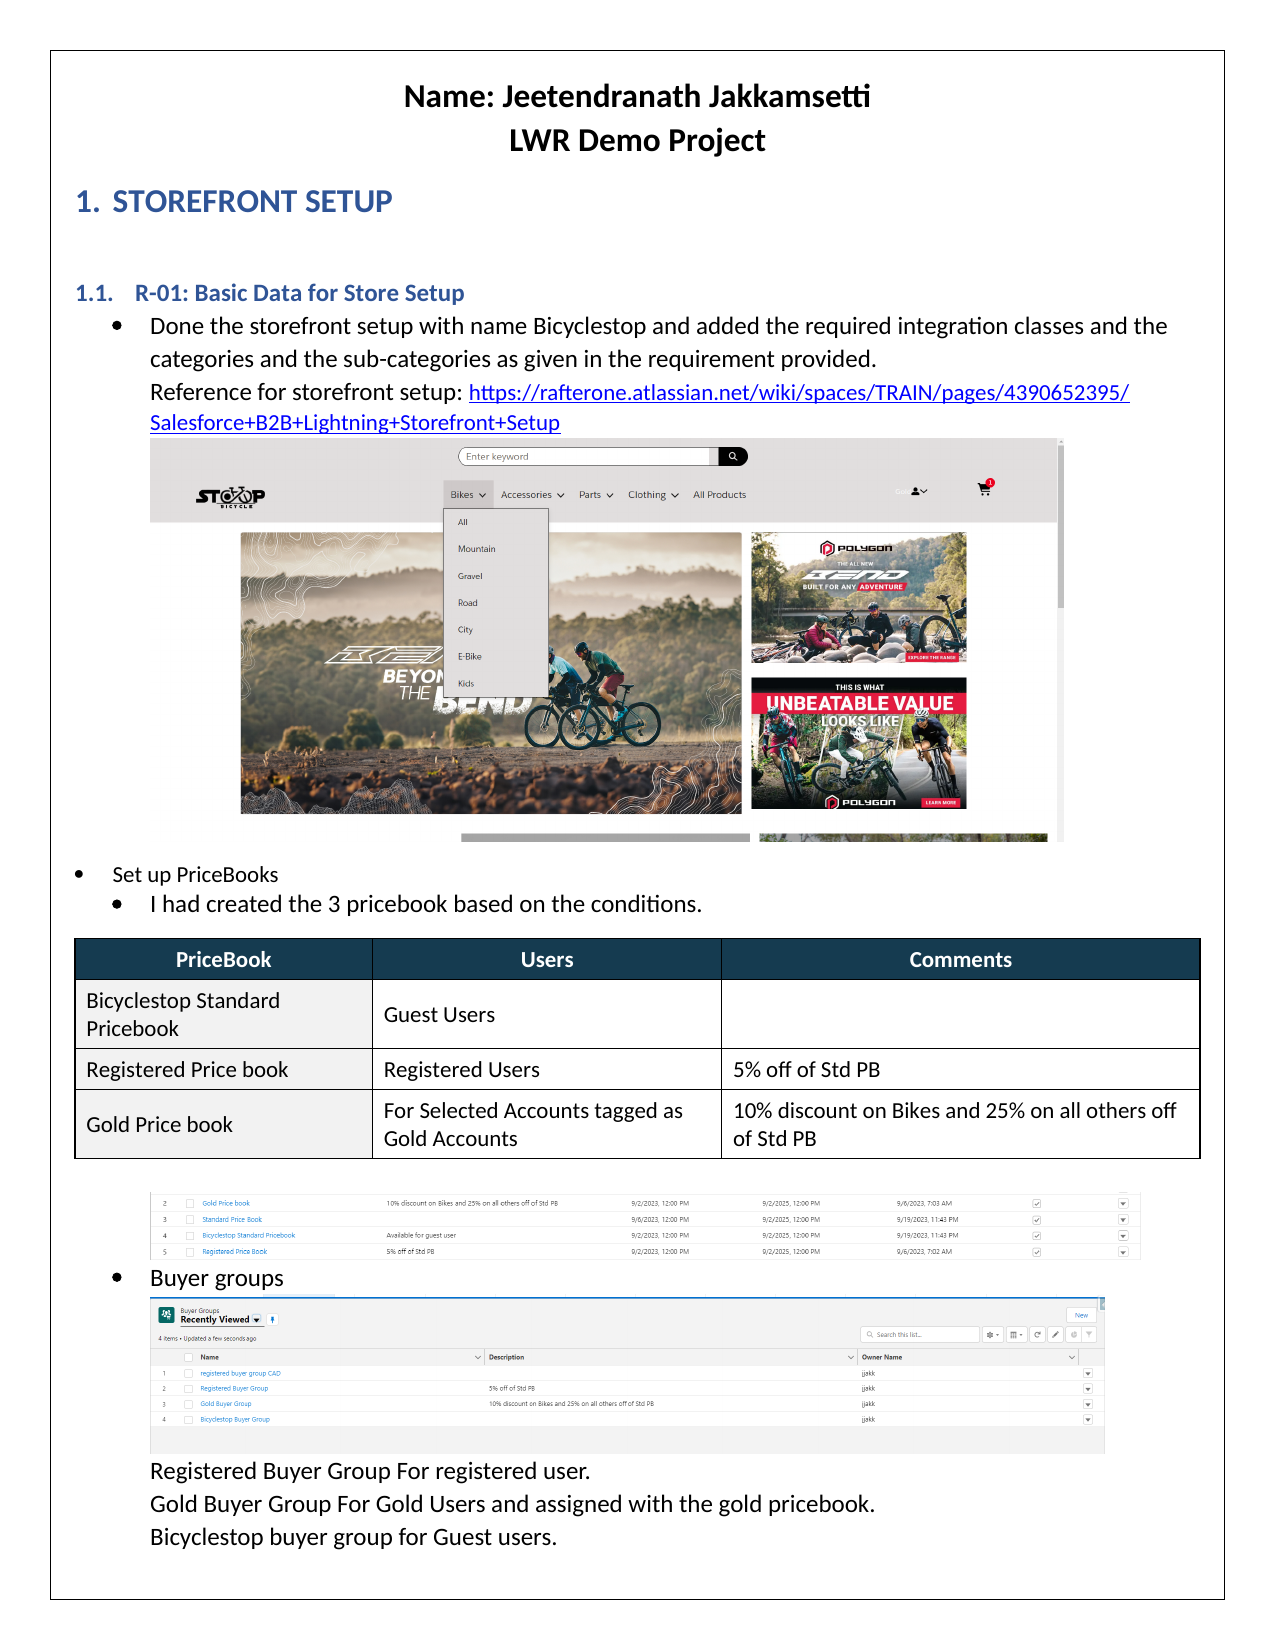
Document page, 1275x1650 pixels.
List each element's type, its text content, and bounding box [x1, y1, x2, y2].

table_cell For Selected Accounts tagged as Gold Accounts [373, 1090, 721, 1158]
list I had created the 3 pricebook based on the conditions. [112, 889, 1200, 919]
subtitle STOREFRONT SETUP [75, 179, 1200, 269]
text Name: Jeetendranath Jakkamsetti LWR Demo Project [75, 75, 1200, 160]
picture [150, 1294, 1105, 1454]
list Set up PriceBooks [75, 861, 1200, 889]
table_cell [722, 980, 1199, 1048]
list Done the storefront setup with name Bicyclestop and added the required integration classes and the categories and the sub-categories as given in the requirement provided. Reference for storefront setup: https://rafterone.atlassian.net/wiki/spaces/TRAIN/pages/4390652395/Salesforce+B2B+Lightning+Storefront+Setup [112, 310, 1200, 436]
table_cell Guest Users [373, 980, 721, 1048]
table_header Users [373, 939, 721, 979]
subtitle R-01: Basic Data for Store Setup [75, 277, 1200, 307]
picture [150, 1192, 1141, 1260]
table_cell Registered Price book [76, 1049, 372, 1089]
table_header Comments [722, 939, 1199, 979]
list Bicyclestop buyer group for Guest users. [150, 1521, 1200, 1552]
list Registered Buyer Group For registered user. [150, 1456, 1200, 1486]
table_cell 5% off of Std PB [722, 1049, 1199, 1089]
list Gold Buyer Group For Gold Users and assigned with the gold pricebook. [150, 1488, 1200, 1519]
table_cell Registered Users [373, 1049, 721, 1089]
table_cell Gold Price book [76, 1090, 372, 1158]
table_header PriceBook [76, 939, 372, 979]
list Buyer groups [112, 1262, 1200, 1292]
table_cell Bicyclestop Standard Pricebook [76, 980, 372, 1048]
picture [150, 438, 1064, 842]
table_cell 10% discount on Bikes and 25% on all others off of Std PB [722, 1090, 1199, 1158]
